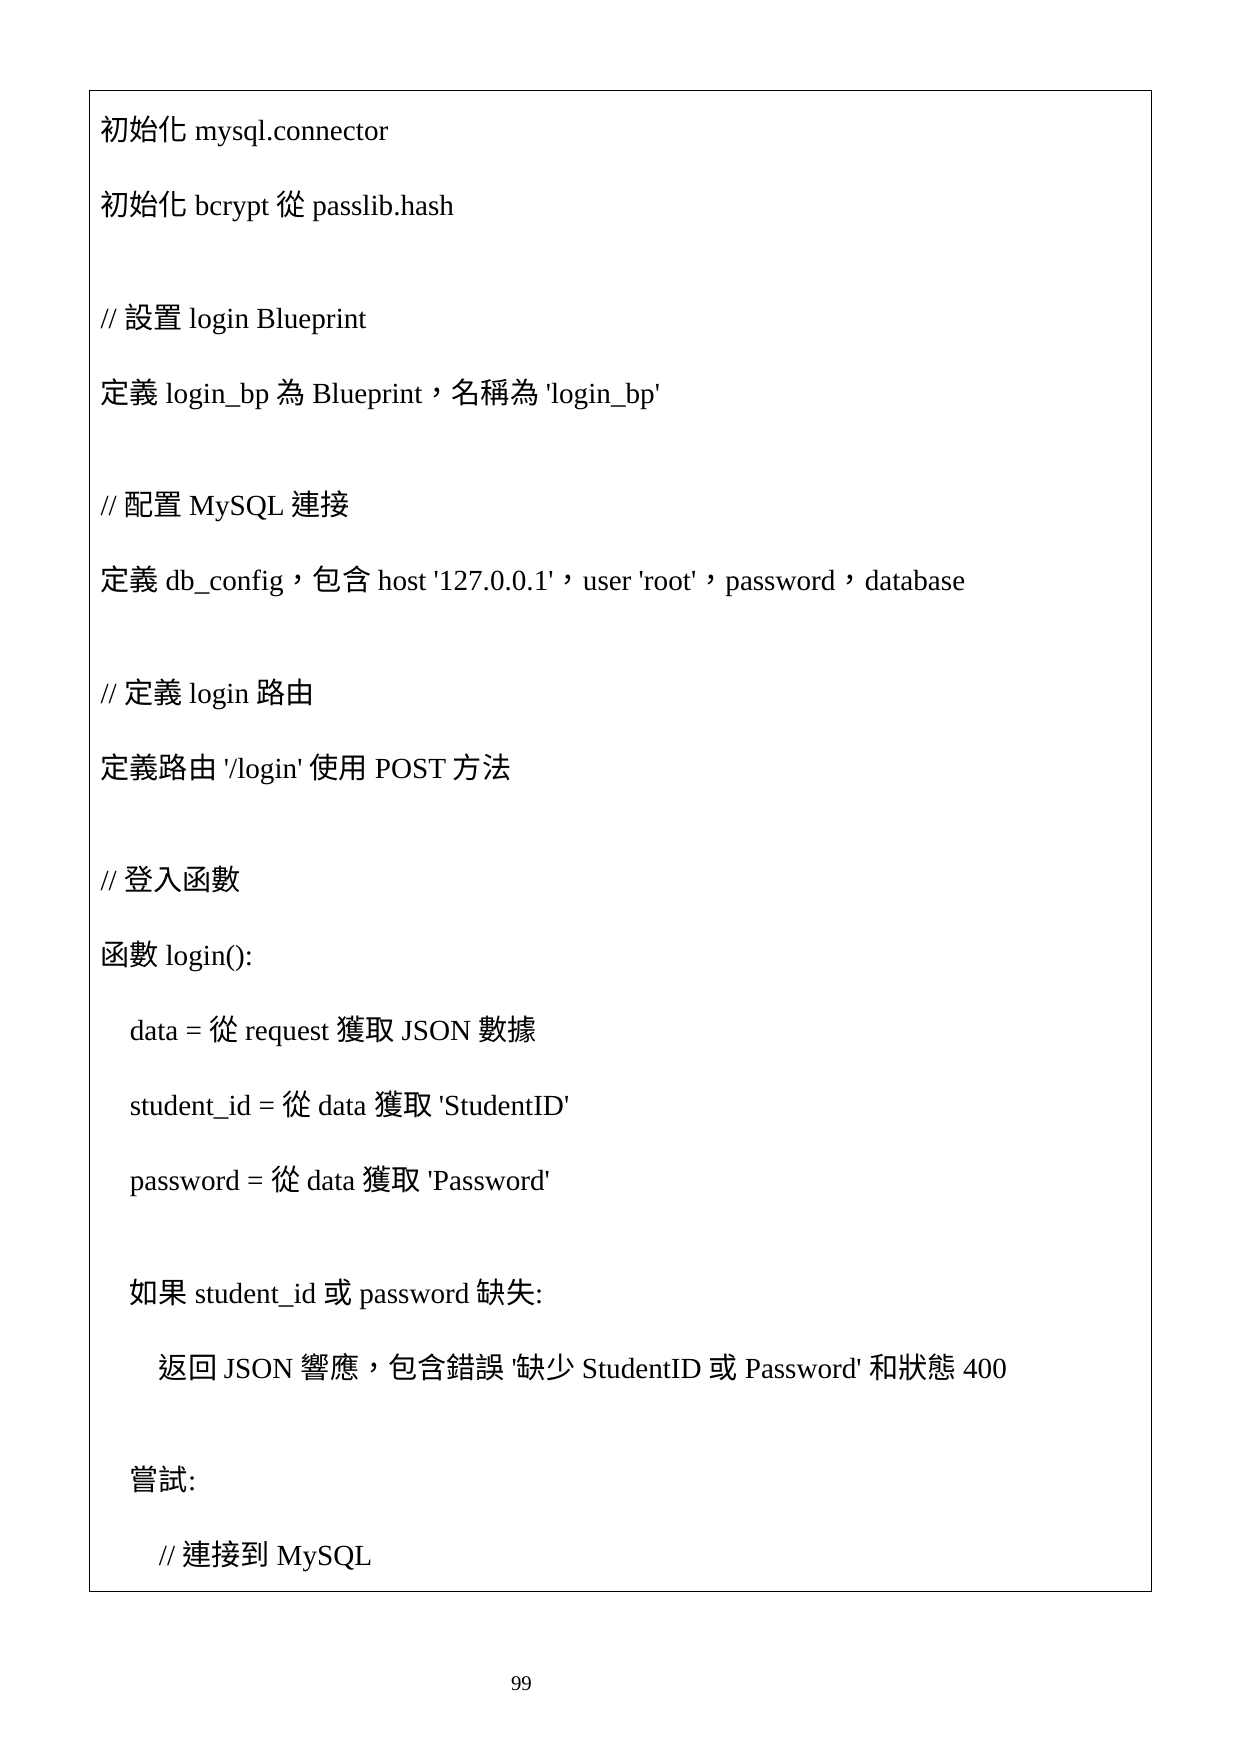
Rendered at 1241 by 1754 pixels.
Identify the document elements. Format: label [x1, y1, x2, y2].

table_cell [90, 91, 1151, 1591]
